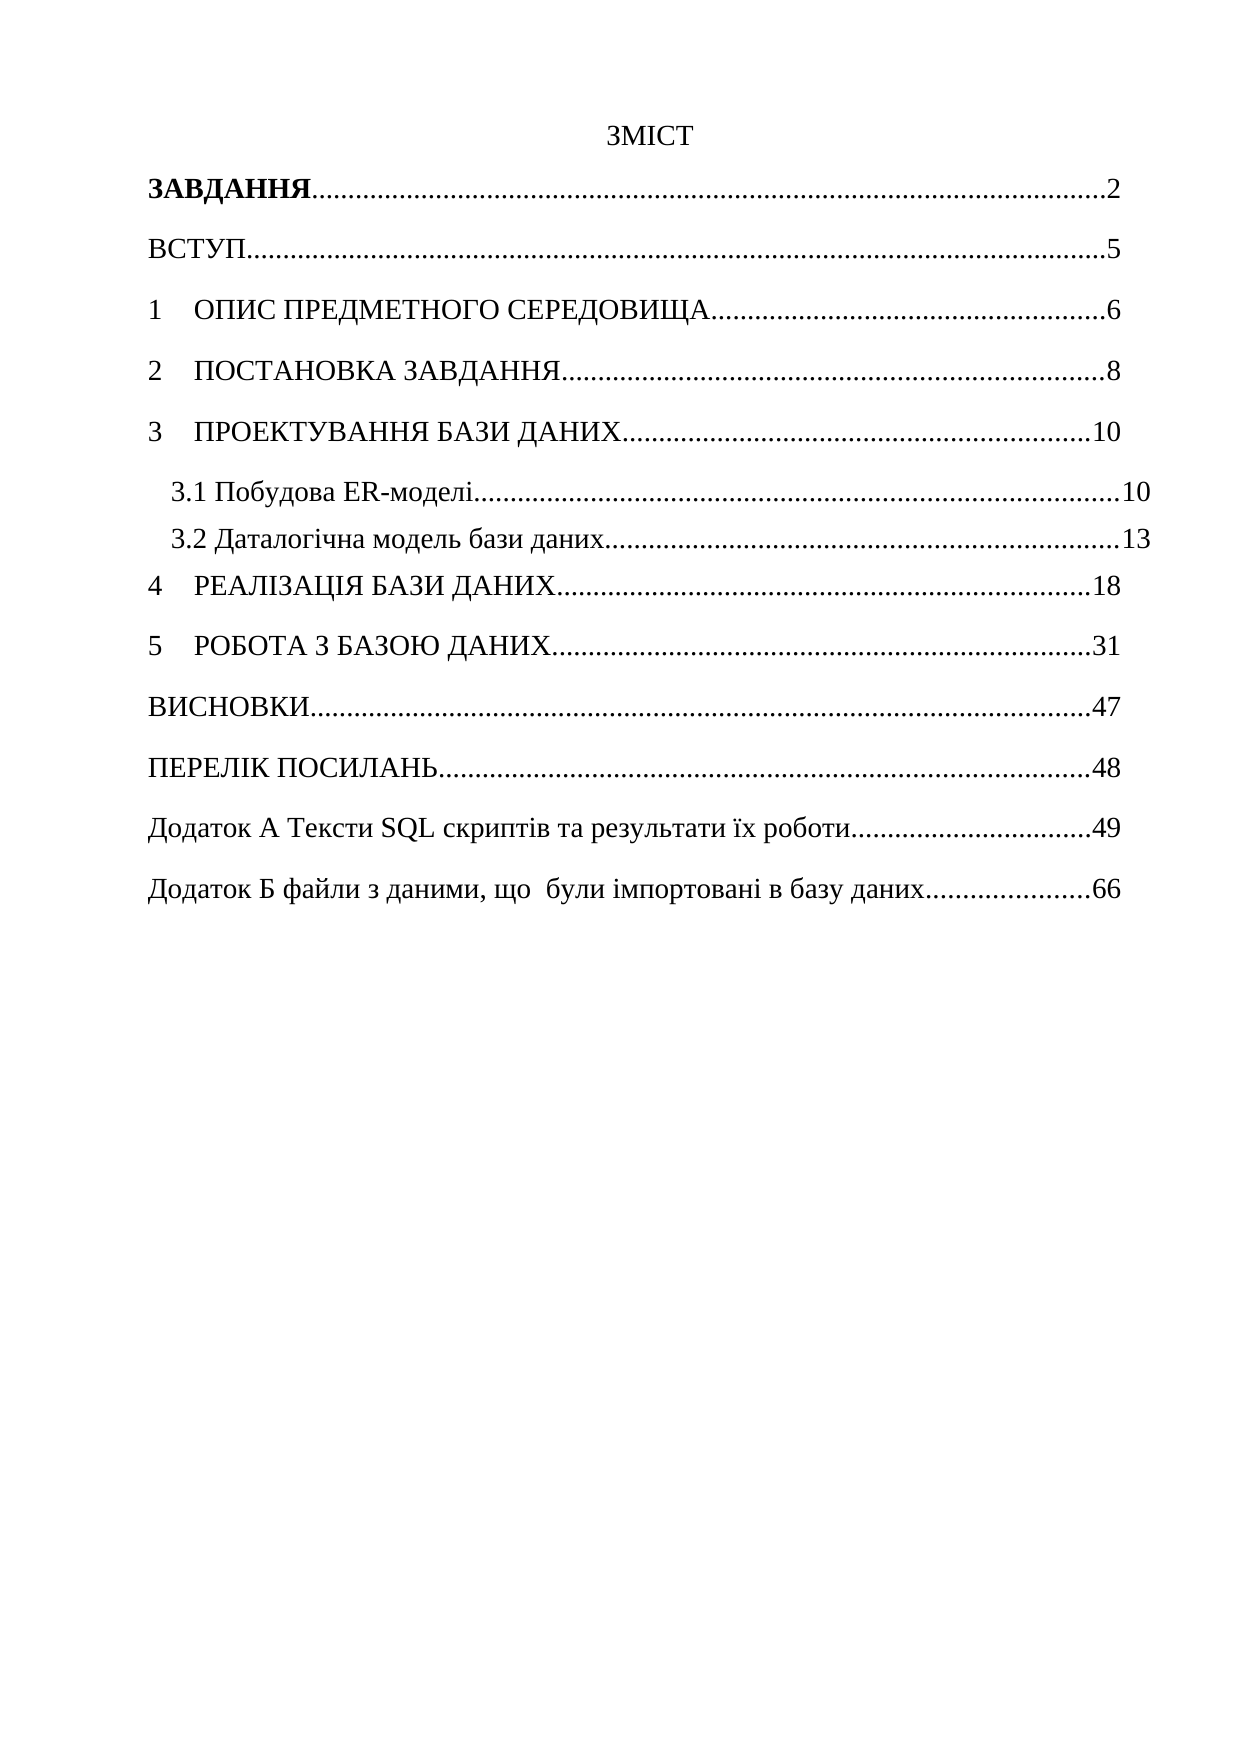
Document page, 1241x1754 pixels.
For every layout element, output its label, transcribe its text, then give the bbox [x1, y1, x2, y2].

text ЗМІСТ [148, 118, 1152, 152]
